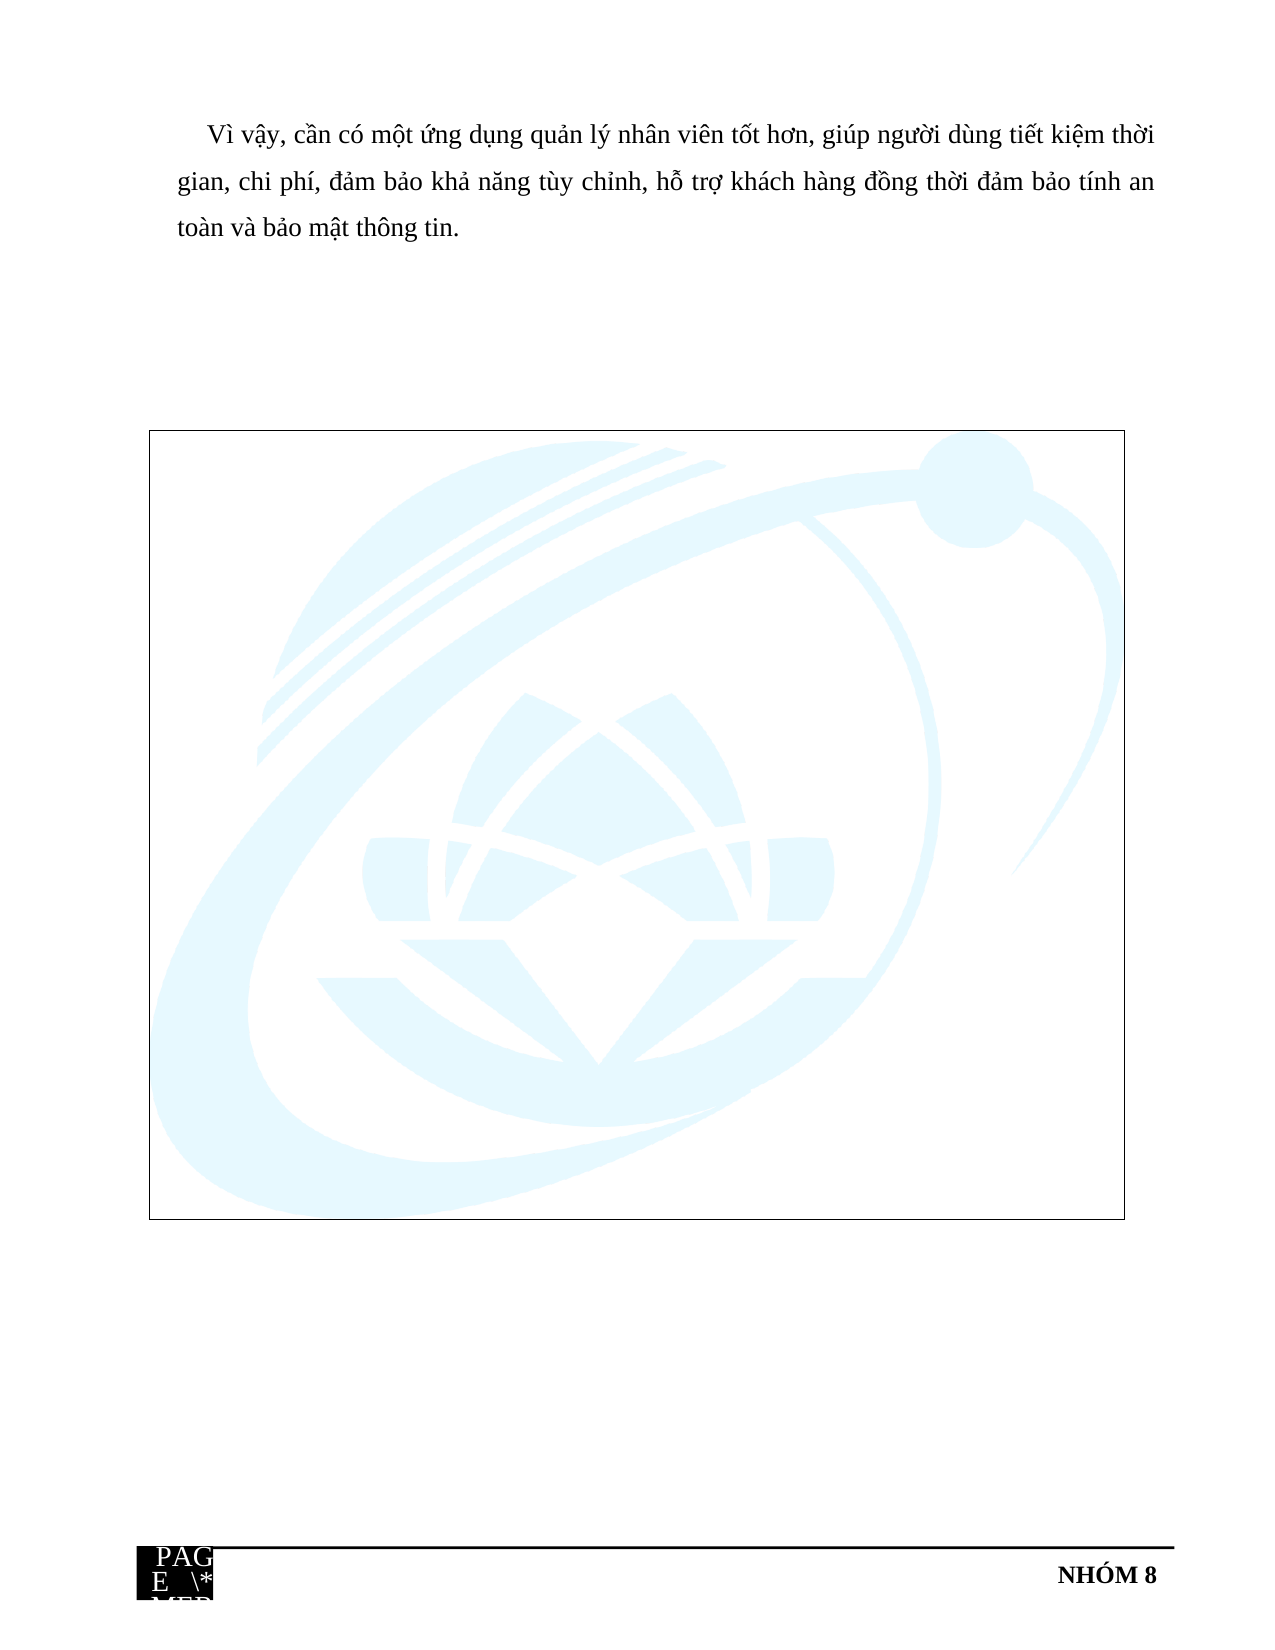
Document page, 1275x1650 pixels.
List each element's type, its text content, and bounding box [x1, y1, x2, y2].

text Vì vậy, cần có một ứng dụng quản lý nhân viên tốt hơn, giúp người dùng tiết kiệm thời gian, chi phí, đảm bảo khả năng tùy chỉnh, hỗ trợ khách hàng đồng thời đảm bảo tính an toàn và bảo mật thông tin. [177, 118, 1157, 243]
